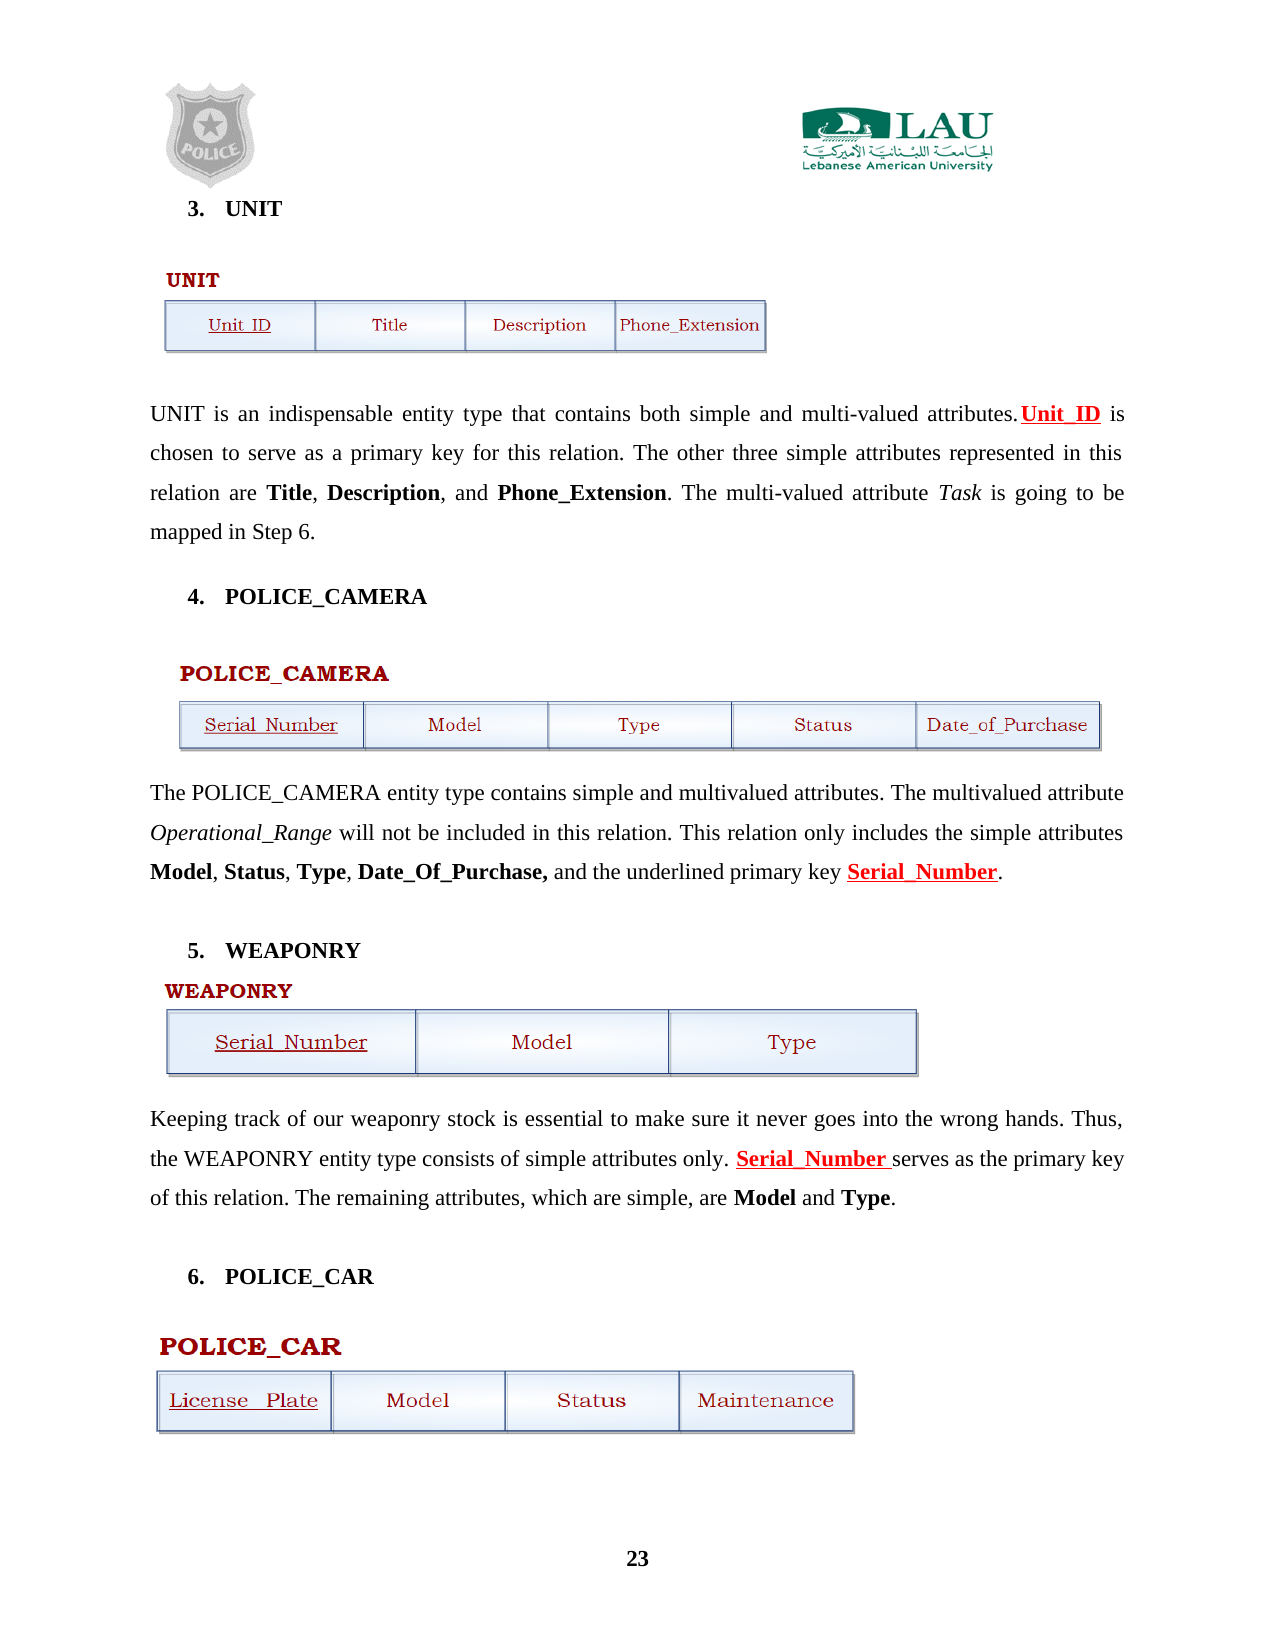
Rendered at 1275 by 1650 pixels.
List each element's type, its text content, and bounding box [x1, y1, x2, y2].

text Keeping track of our weaponry stock is essential to make sure it never goes into the wrong hands. Thus, the WEAPONRY entity type consists of simple attributes only. Serial_Number serves as the primary key of this relation. The remaining attributes, which are simple, are Model and Type. [150, 1105, 1125, 1211]
picture [778, 87, 1026, 192]
text The POLICE_CAMERA entity type contains simple and multivalued attributes. The multivalued attribute Operational_Range will not be included in this relation. This relation only includes the simple attributes Model, Status, Type, Date_Of_Purchase, and the underlined primary key Serial_Number. [150, 779, 1125, 884]
picture [150, 1327, 865, 1440]
subtitle POLICE_CAMERA [187, 583, 1125, 609]
subtitle POLICE_CAR [187, 1263, 1125, 1289]
picture [150, 75, 272, 192]
text UNIT is an indispensable entity type that contains both simple and multi-valued attributes.Unit_ID is chosen to serve as a primary key for this relation. The other three simple attributes represented in this relation are Title, Description, and Phone_Extension. The multi-valued attribute Task is going to be mapped in Step 6. [150, 400, 1125, 544]
subtitle WEAPONRY [187, 937, 1125, 963]
picture [150, 647, 1125, 766]
picture [150, 259, 793, 362]
subtitle UNIT [187, 195, 1125, 221]
picture [150, 976, 940, 1093]
